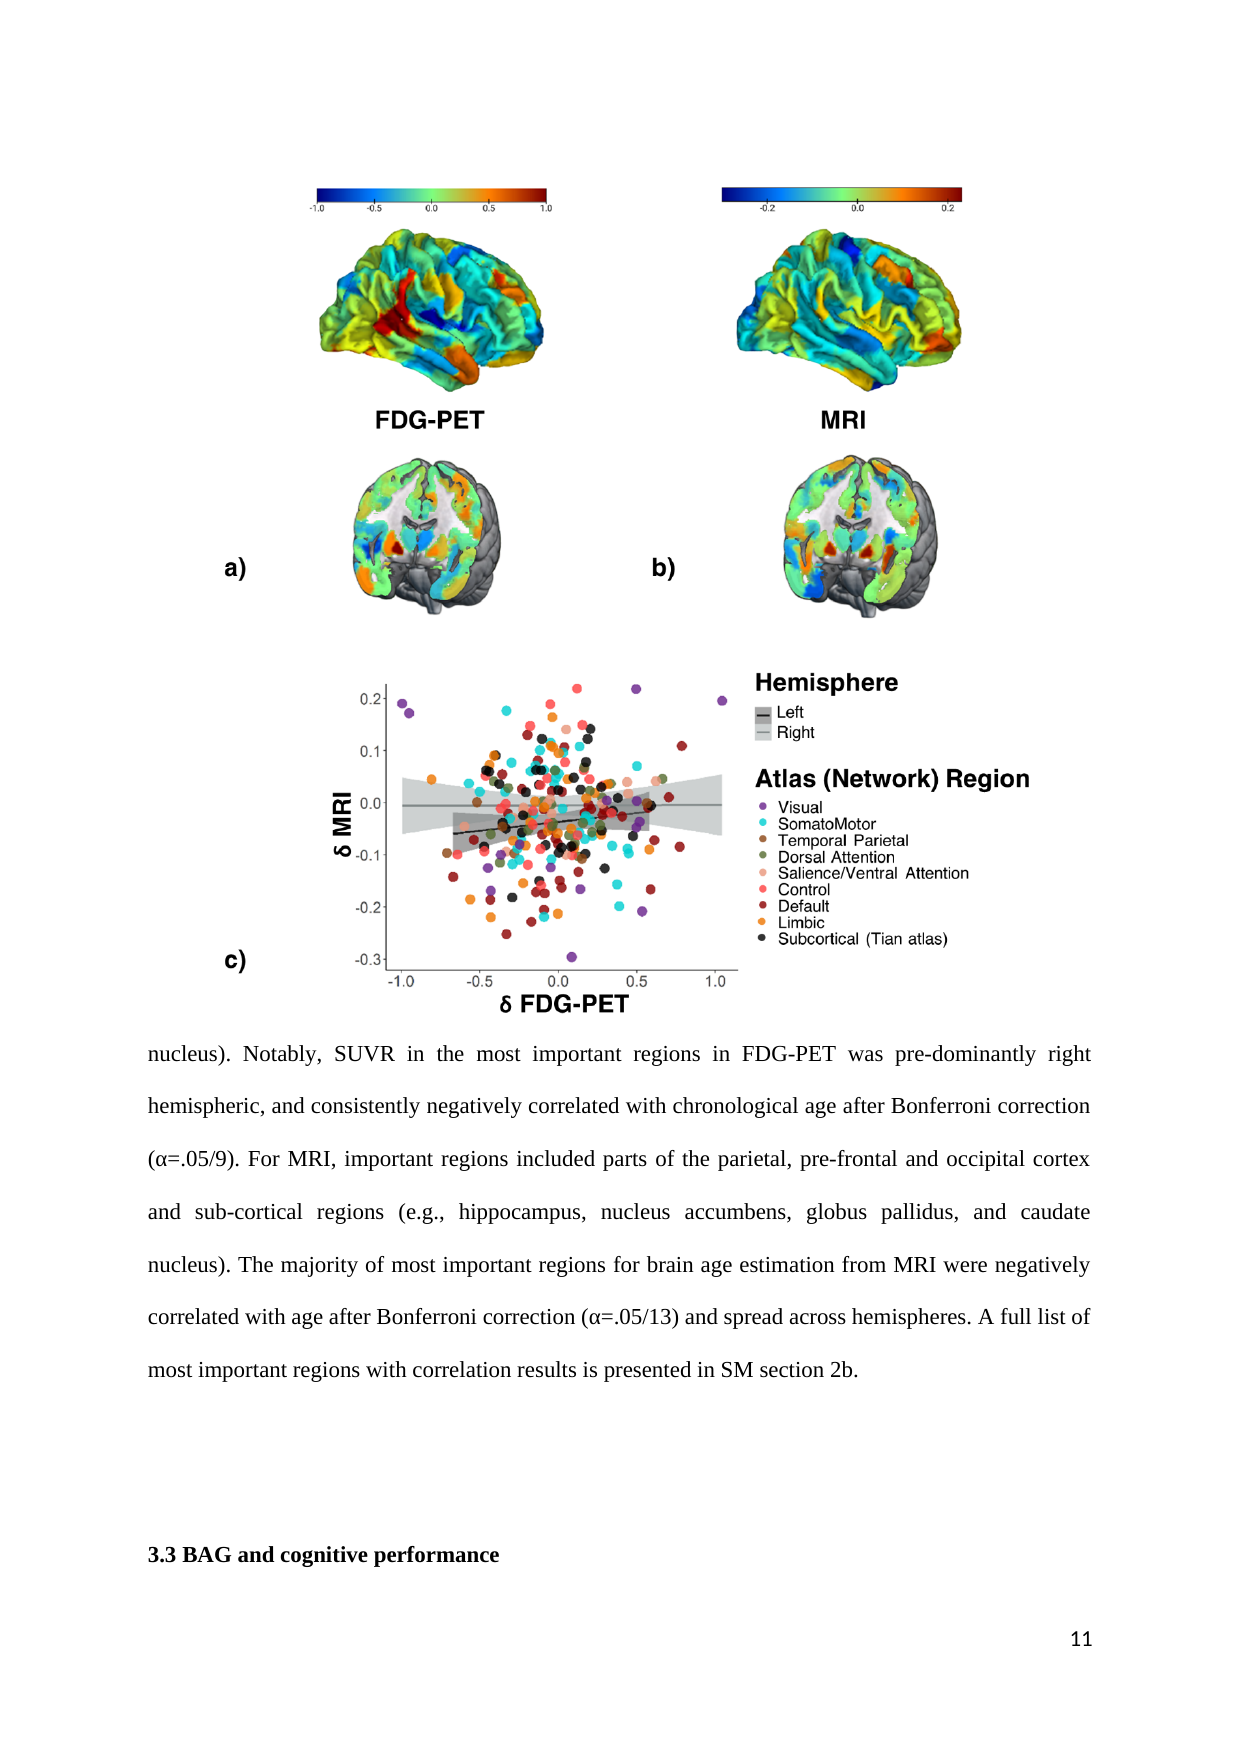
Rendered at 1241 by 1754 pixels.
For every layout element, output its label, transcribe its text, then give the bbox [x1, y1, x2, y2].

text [148, 148, 1092, 1382]
text 3.3 BAG and cognitive performance [148, 1409, 1092, 1567]
picture [167, 147, 1091, 1040]
